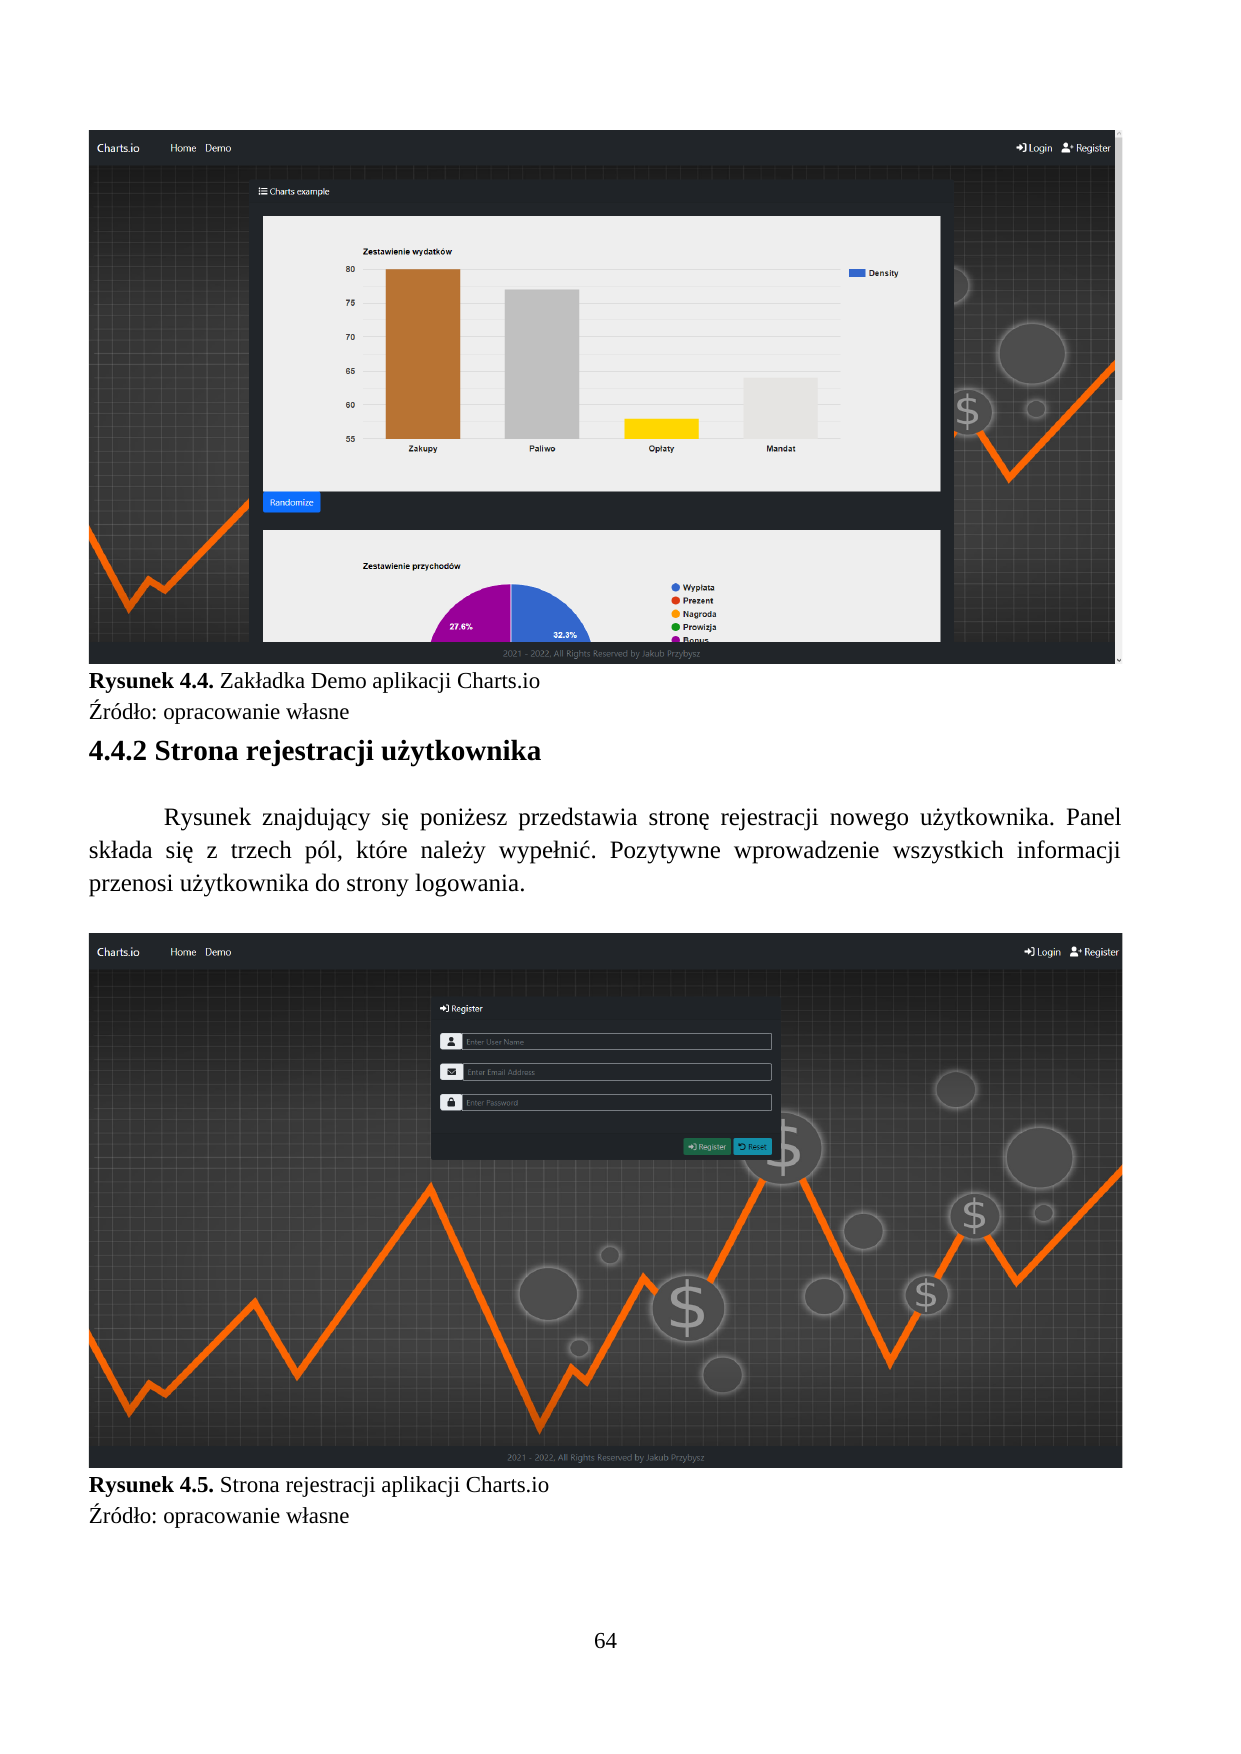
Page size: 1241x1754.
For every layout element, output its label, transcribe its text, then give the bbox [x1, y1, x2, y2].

picture [88, 130, 1123, 664]
text Rysunek znajdujący się poniżesz przedstawia stronę rejestracji nowego użytkownika. Panel składa się z trzech pól, które należy wypełnić. Pozytywne wprowadzenie wszystkich informacji przenosi użytkownika do strony logowania. [89, 802, 1122, 897]
picture [88, 933, 1123, 1468]
text Źródło: opracowanie własne [89, 1502, 1122, 1528]
text Źródło: opracowanie własne [89, 698, 1122, 724]
text Rysunek 4.5. Strona rejestracji aplikacji Charts.io [89, 1472, 1122, 1498]
subtitle 4.4.2 Strona rejestracji użytkownika [89, 733, 740, 766]
text Rysunek 4.4. Zakładka Demo aplikacji Charts.io [89, 667, 1122, 694]
